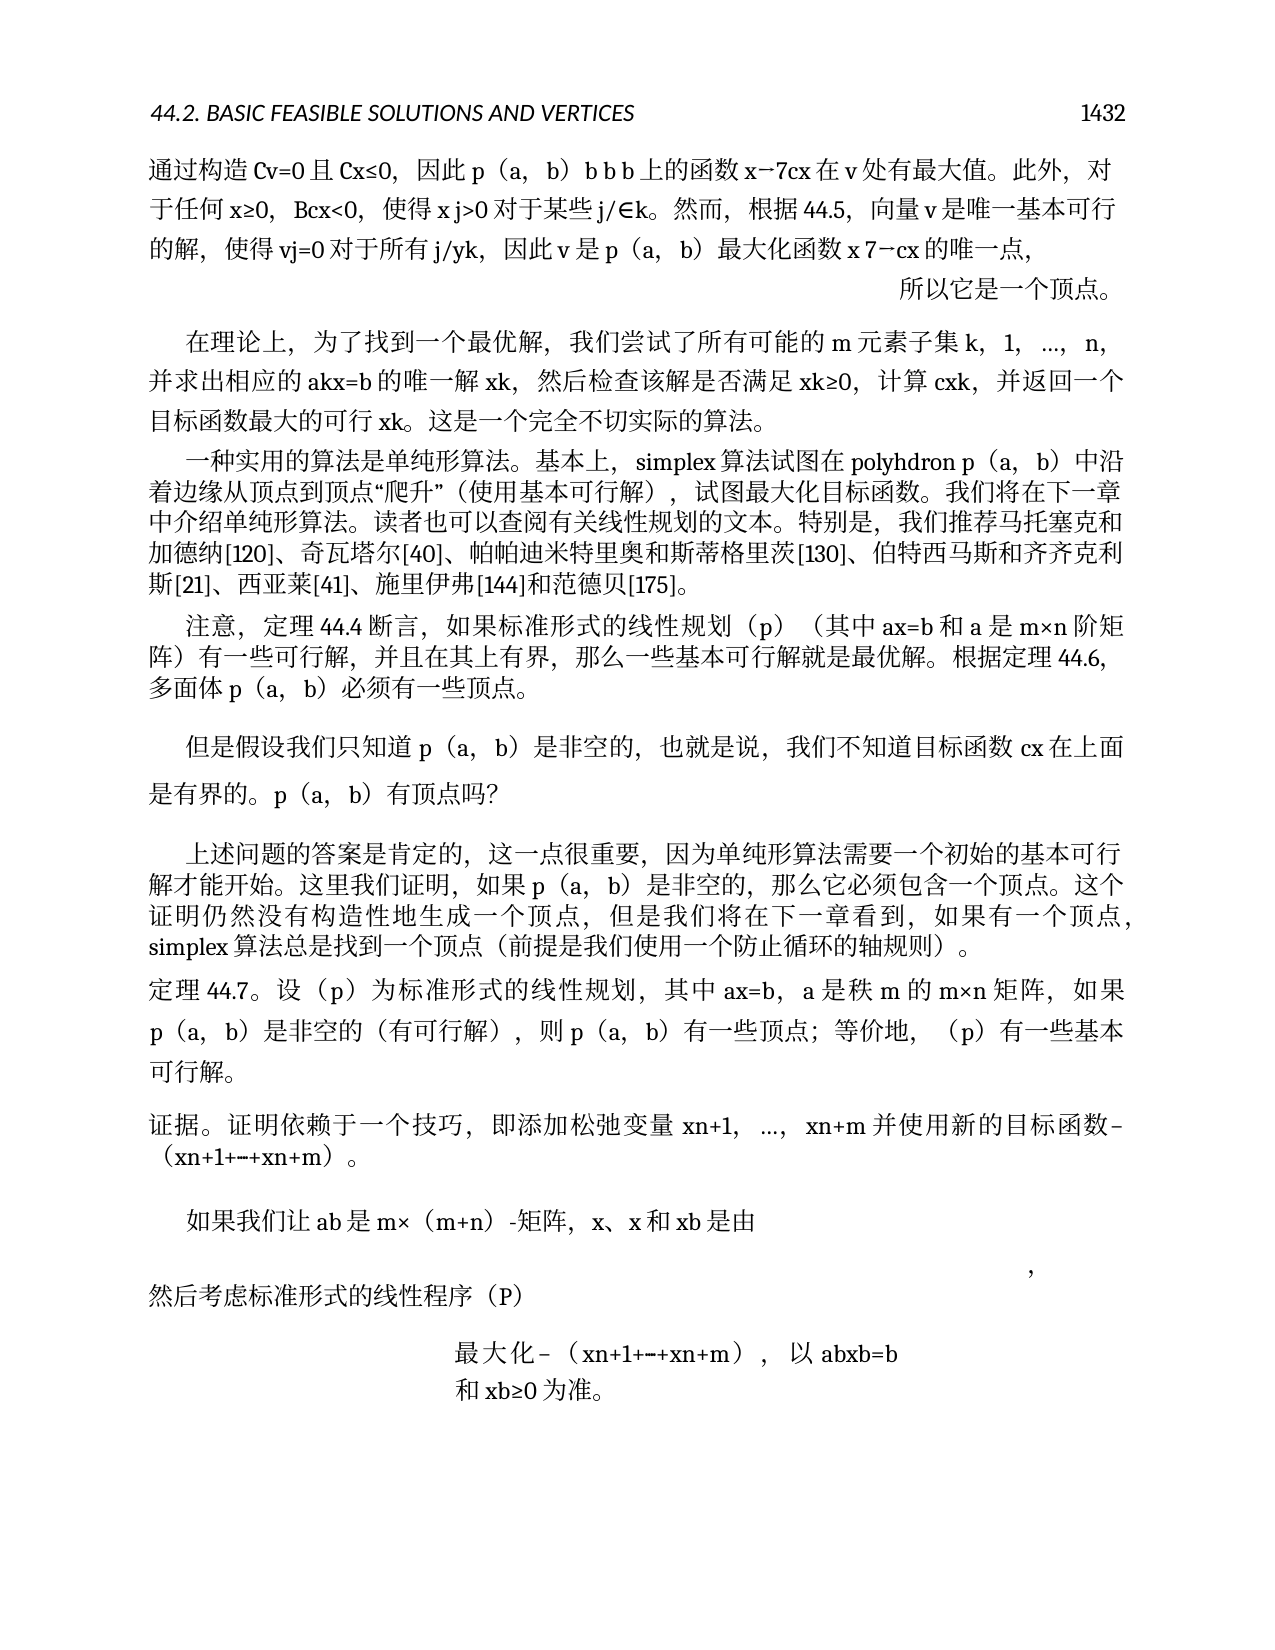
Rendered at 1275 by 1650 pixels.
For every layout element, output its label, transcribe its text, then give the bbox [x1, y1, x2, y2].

text 最大化−（xn+1+····+xn+m），以abxb=b和xb≥0为准。 [454, 1340, 898, 1406]
text 定理44.7。设（p）为标准形式的线性规划，其中ax=b，a是秩m的m×n矩阵，如果p（a，b）是非空的（有可行解），则p（a，b）有一些顶点；等价地，（p）有一些基本可行解。 [148, 977, 1126, 1088]
text 如果我们让ab是m×（m+n）-矩阵，x、x和xb是由 [187, 1208, 1124, 1237]
text 注意，定理44.4断言，如果标准形式的线性规划（p）（其中ax=b和a是m×n阶矩阵）有一些可行解，并且在其上有界，那么一些基本可行解就是最优解。根据定理44.6，多面体p（a，b）必须有一些顶点。 [148, 613, 1124, 703]
text 然后考虑标准形式的线性程序（P） [148, 1282, 1124, 1311]
text 通过构造Cv=0且Cx≤0，因此p（a，b）b b b上的函数x→7cx在v处有最大值。此外，对于任何x≥0，Bcx<0，使得x j>0对于某些j/∈k。然而，根据44.5，向量v是唯一基本可行的解，使得vj=0对于所有j/yk，因此v是p（a，b）最大化函数x 7→cx的唯一点， [148, 157, 1126, 264]
text 一种实用的算法是单纯形算法。基本上，simplex算法试图在polyhdron p（a，b）中沿着边缘从顶点到顶点“爬升”（使用基本可行解），试图最大化目标函数。我们将在下一章中介绍单纯形算法。读者也可以查阅有关线性规划的文本。特别是，我们推荐马托塞克和加德纳[120]、奇瓦塔尔[40]、帕帕迪米特里奥和斯蒂格里茨[130]、伯特西马斯和齐齐克利斯[21]、西亚莱[41]、施里伊弗[144]和范德贝[175]。 [148, 448, 1124, 599]
text 证据。证明依赖于一个技巧，即添加松弛变量xn+1，…，xn+m并使用新的目标函数−（xn+1+····+xn+m）。 [148, 1112, 1124, 1171]
text 上述问题的答案是肯定的，这一点很重要，因为单纯形算法需要一个初始的基本可行解才能开始。这里我们证明，如果p（a，b）是非空的，那么它必须包含一个顶点。这个证明仍然没有构造性地生成一个顶点，但是我们将在下一章看到，如果有一个顶点，simplex算法总是找到一个顶点（前提是我们使用一个防止循环的轴规则）。 [148, 841, 1124, 962]
text 但是假设我们只知道p（a，b）是非空的，也就是说，我们不知道目标函数cx在上面是有界的。p（a，b）有顶点吗？ [148, 733, 1124, 810]
text 所以它是一个顶点。 [150, 276, 1124, 304]
text 在理论上，为了找到一个最优解，我们尝试了所有可能的m元素子集k，1，…，n，并求出相应的akx=b的唯一解xk，然后检查该解是否满足xk≥0，计算cxk，并返回一个目标函数最大的可行xk。这是一个完全不切实际的算法。 [148, 328, 1124, 436]
text ， [150, 1251, 1052, 1280]
